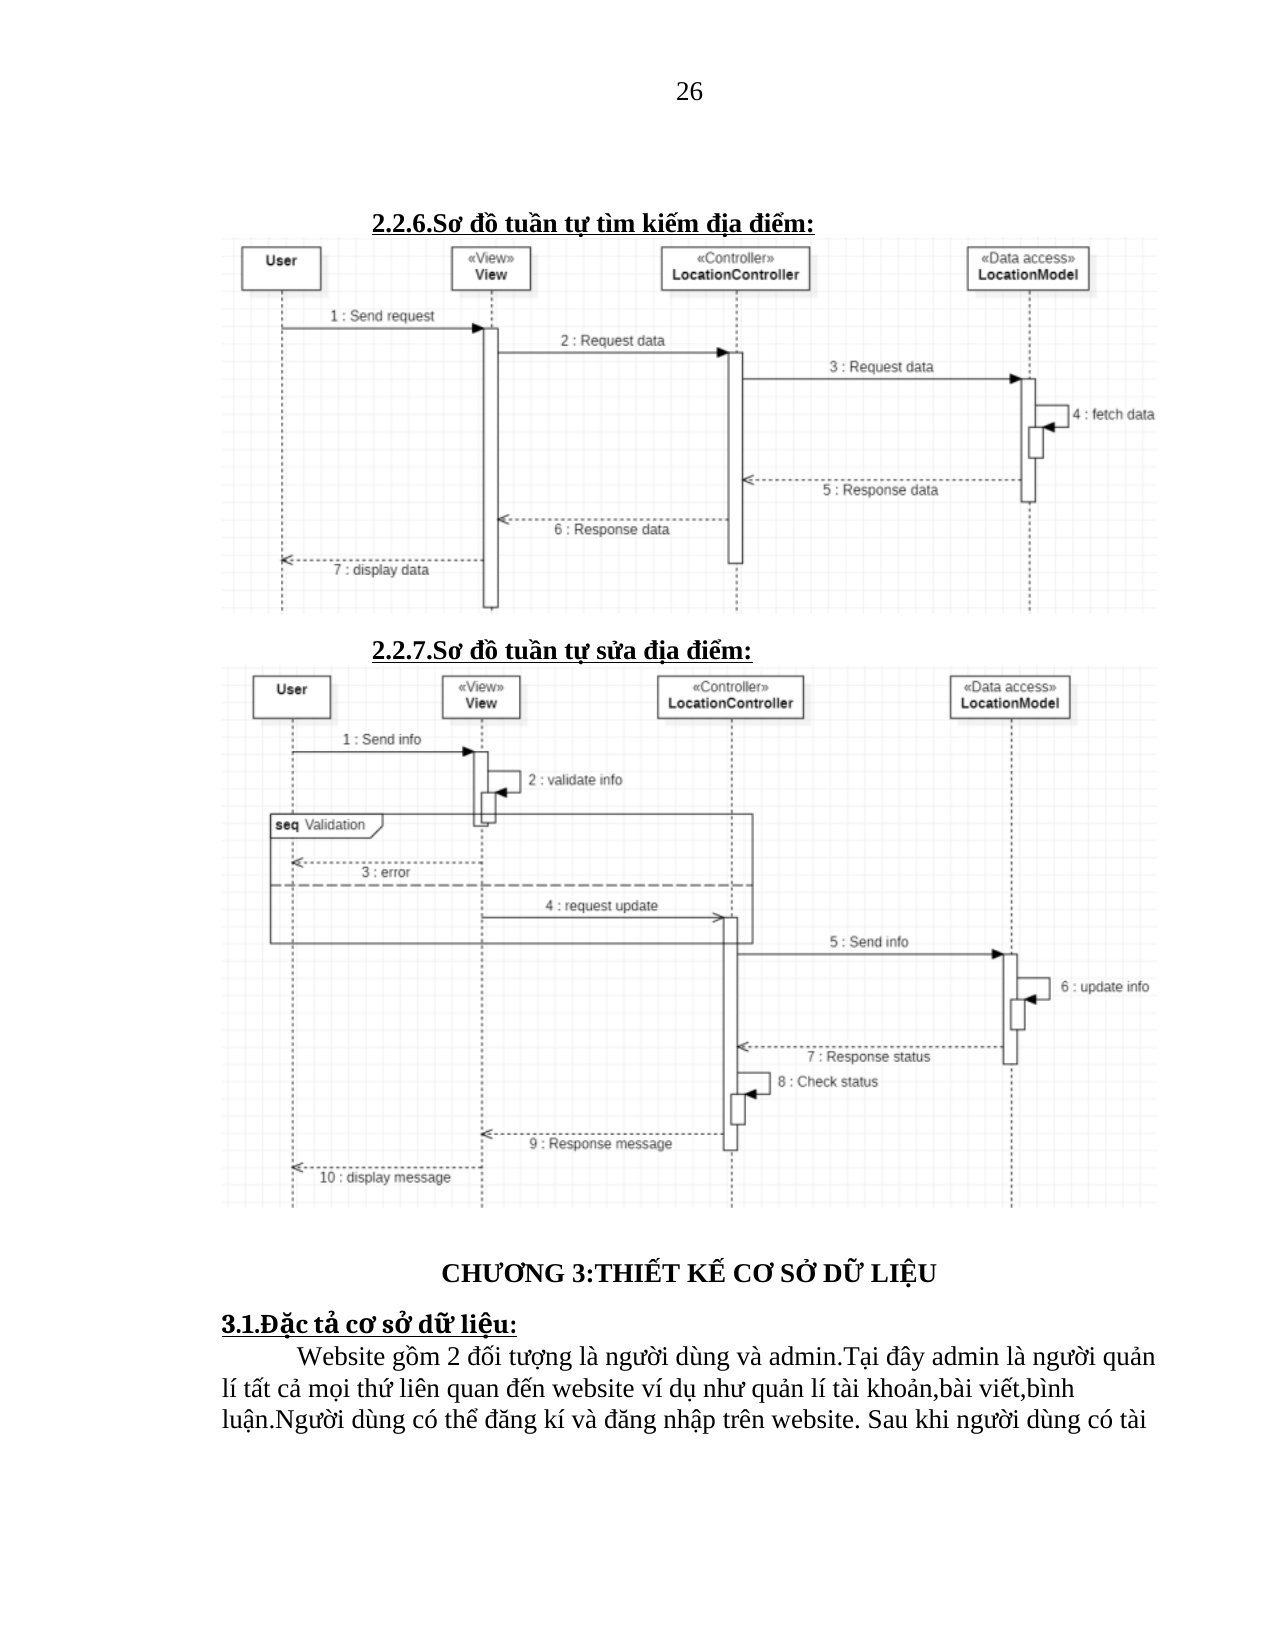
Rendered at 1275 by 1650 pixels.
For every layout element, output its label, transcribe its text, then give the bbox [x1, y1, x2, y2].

picture [221, 665, 1157, 1208]
subtitle 2.2.6.Sơ đồ tuần tự tìm kiếm địa điểm: [222, 207, 1157, 237]
subtitle 2.2.7.Sơ đồ tuần tự sửa địa điểm: [222, 634, 1157, 665]
subtitle CHƯƠNG 3:THIẾT KẾ CƠ SỞ DỮ LIỆU [222, 1257, 1157, 1288]
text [222, 1341, 1157, 1434]
subtitle 3.1.Đặc tả cơ sở dữ liệu: [222, 1309, 1157, 1341]
picture [221, 237, 1157, 614]
